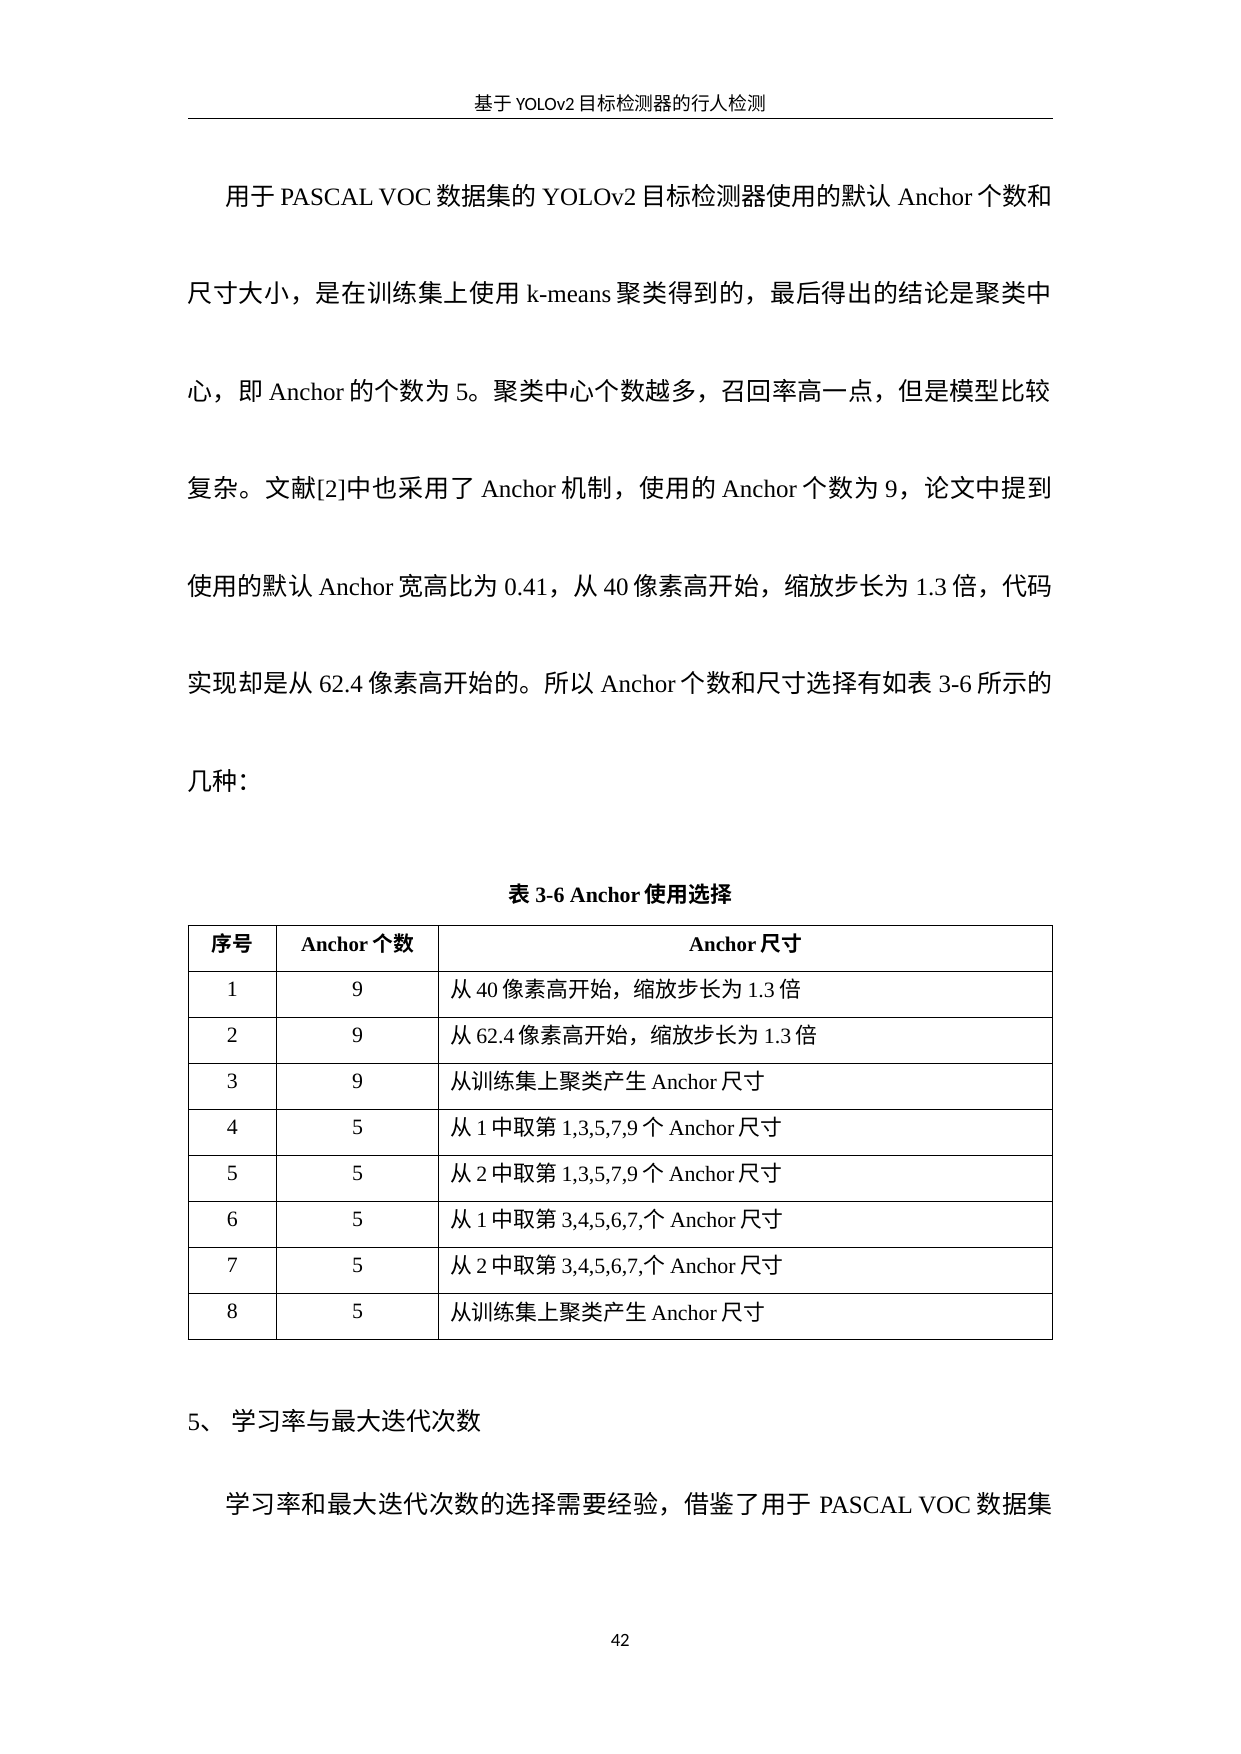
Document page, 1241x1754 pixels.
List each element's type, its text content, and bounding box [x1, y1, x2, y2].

table_cell 从2中取第3,4,5,6,7,个Anchor尺寸 [439, 1248, 1052, 1293]
table_cell 5 [277, 1248, 438, 1293]
table_cell 9 [277, 972, 438, 1017]
table_cell 2 [189, 1018, 276, 1063]
table_cell 从40像素高开始，缩放步长为1.3倍 [439, 972, 1052, 1017]
table_cell 9 [277, 1064, 438, 1109]
table_cell 1 [189, 972, 276, 1017]
table_cell 5 [277, 1202, 438, 1247]
table_cell 从1中取第3,4,5,6,7,个Anchor尺寸 [439, 1202, 1052, 1247]
text 用于PASCAL VOC数据集的YOLOv2目标检测器使用的默认Anchor个数和尺寸大小，是在训练集上使用k-means聚类得到的，最后得出的结论是聚类中心，即Anchor的个数为5。聚类中心个数越多，召回率高一点，但是模型比较复杂。文献[2]中也采用了Anchor机制，使用的Anchor个数为9，论文中提到使用的默认Anchor宽高比为0.41，从40像素高开始，缩放步长为1.3倍，代码实现却是从62.4像素高开始的。所以Anchor个数和尺寸选择有如表3-6所示的几种： [187, 162, 1053, 812]
list 学习率与最大迭代次数 [187, 1387, 1053, 1452]
table_cell 从训练集上聚类产生Anchor尺寸 [439, 1294, 1052, 1339]
table_cell 8 [189, 1294, 276, 1339]
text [187, 1470, 1053, 1535]
table_cell 5 [277, 1156, 438, 1201]
text 表 3-6 Anchor使用选择 [187, 877, 1053, 909]
table_cell 5 [277, 1294, 438, 1339]
table_cell 从62.4像素高开始，缩放步长为1.3倍 [439, 1018, 1052, 1063]
table_header Anchor个数 [277, 926, 438, 971]
table_cell 从1中取第1,3,5,7,9个Anchor尺寸 [439, 1110, 1052, 1155]
table_cell 从2中取第1,3,5,7,9个Anchor尺寸 [439, 1156, 1052, 1201]
table_cell 5 [189, 1156, 276, 1201]
table_cell 7 [189, 1248, 276, 1293]
table_cell 3 [189, 1064, 276, 1109]
table_cell 5 [277, 1110, 438, 1155]
table_cell 9 [277, 1018, 438, 1063]
table_cell 6 [189, 1202, 276, 1247]
table_cell 从训练集上聚类产生Anchor尺寸 [439, 1064, 1052, 1109]
table_cell 4 [189, 1110, 276, 1155]
table_header Anchor尺寸 [439, 926, 1052, 971]
table_header 序号 [189, 926, 276, 971]
